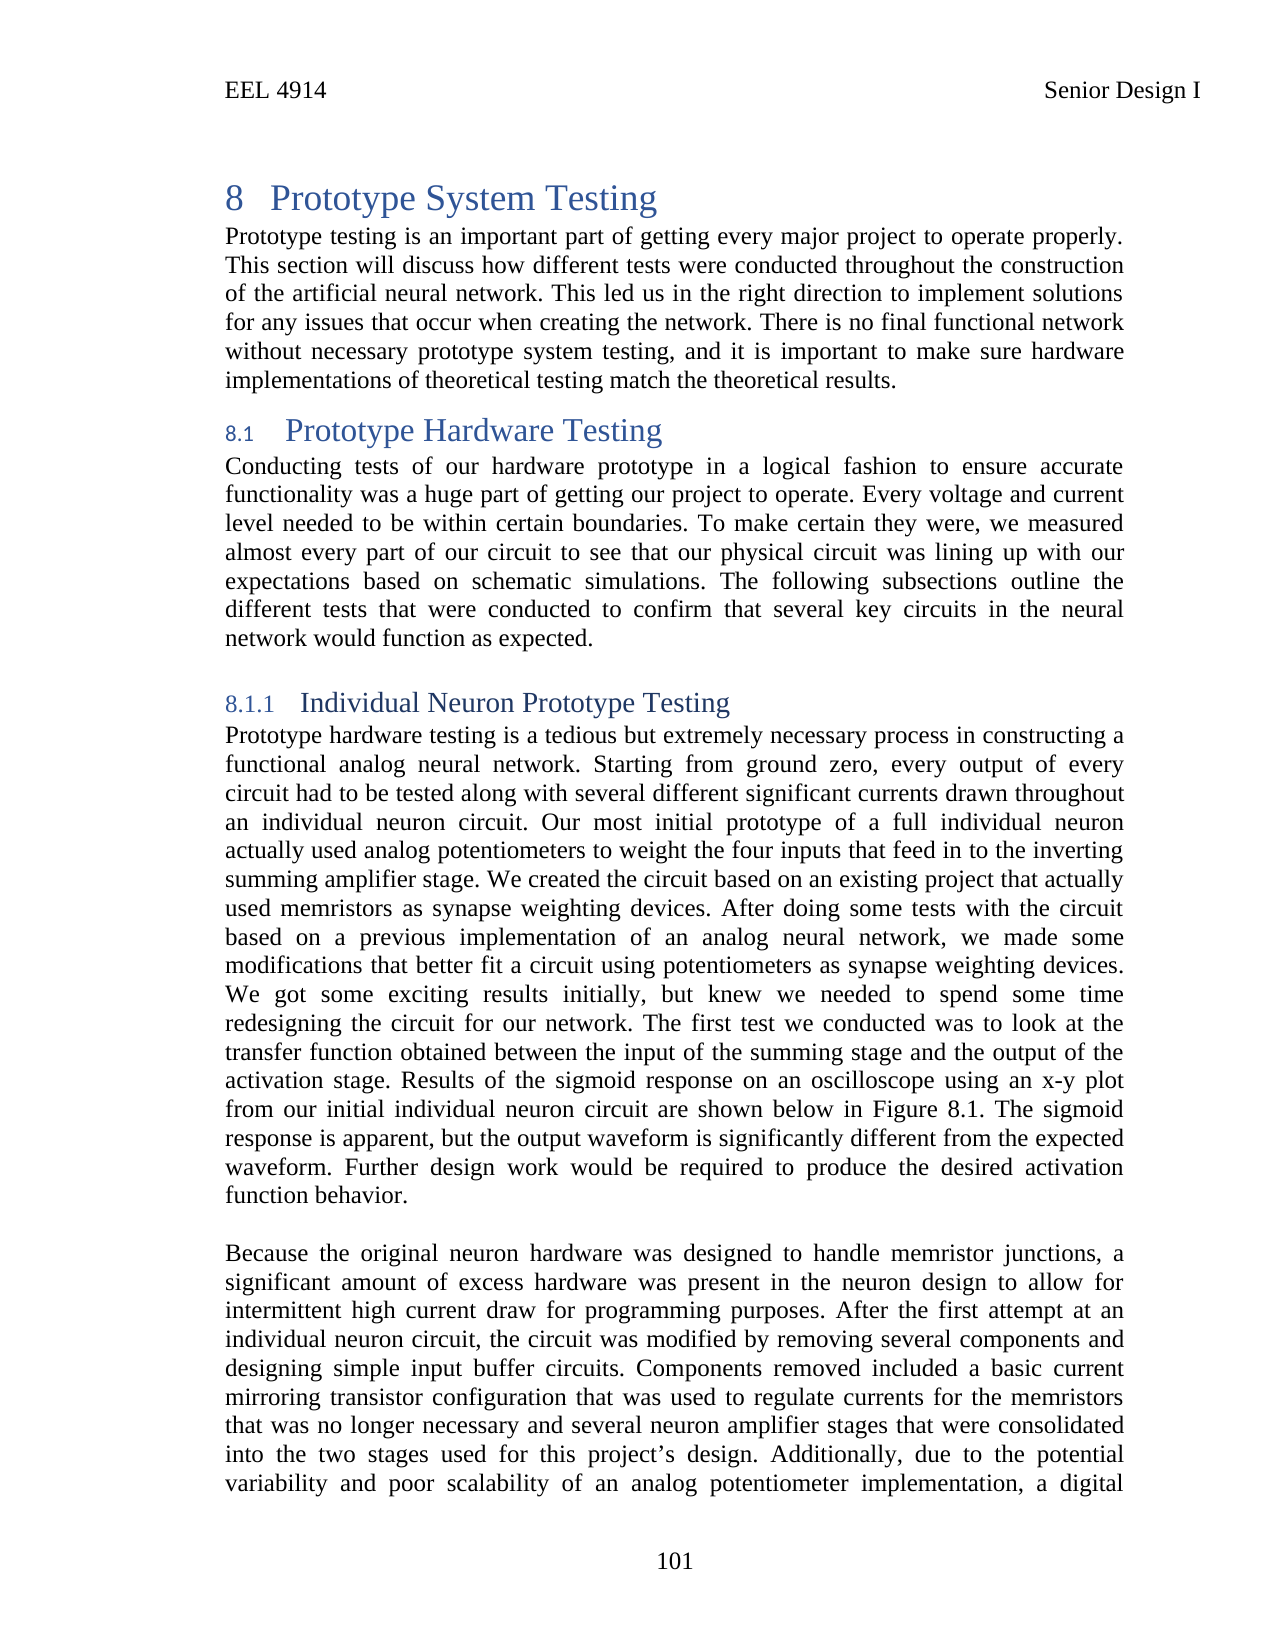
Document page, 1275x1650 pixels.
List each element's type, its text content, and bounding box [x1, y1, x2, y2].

subtitle Prototype Hardware Testing [225, 410, 1125, 448]
text Prototype hardware testing is a tedious but extremely necessary process in constructing a functional analog neural network. Starting from ground zero, every output of every circuit had to be tested along with several different significant currents drawn throughout an individual neuron circuit. Our most initial prototype of a full individual neuron actually used analog potentiometers to weight the four inputs that feed in to the inverting summing amplifier stage. We created the circuit based on an existing project that actually used memristors as synapse weighting devices. After doing some tests with the circuit based on a previous implementation of an analog neural network, we made some modifications that better fit a circuit using potentiometers as synapse weighting devices. We got some exciting results initially, but knew we needed to spend some time redesigning the circuit for our network. The first test we conducted was to look at the transfer function obtained between the input of the summing stage and the output of the activation stage. Results of the sigmoid response on an oscilloscope using an x-y plot from our initial individual neuron circuit are shown below in Figure 8.1. The sigmoid response is apparent, but the output waveform is significantly different from the expected waveform. Further design work would be required to produce the desired activation function behavior. [225, 721, 1125, 1209]
text Conducting tests of our hardware prototype in a logical fashion to ensure accurate functionality was a huge part of getting our project to operate. Every voltage and current level needed to be within certain boundaries. To make certain they were, we measured almost every part of our circuit to see that our physical circuit was lining up with our expectations based on schematic simulations. The following subsections outline the different tests that were conducted to confirm that several key circuits in the neural network would function as expected. [225, 451, 1125, 652]
text Prototype testing is an important part of getting every major project to operate properly. This section will discuss how different tests were conducted throughout the construction of the artificial neural network. This led us in the right direction to implement solutions for any issues that occur when creating the network. There is no final functional network without necessary prototype system testing, and it is important to make sure hardware implementations of theoretical testing match the theoretical results. [225, 221, 1125, 393]
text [225, 1238, 1125, 1497]
subtitle Prototype System Testing [225, 175, 1125, 218]
subtitle Individual Neuron Prototype Testing [225, 685, 1125, 718]
